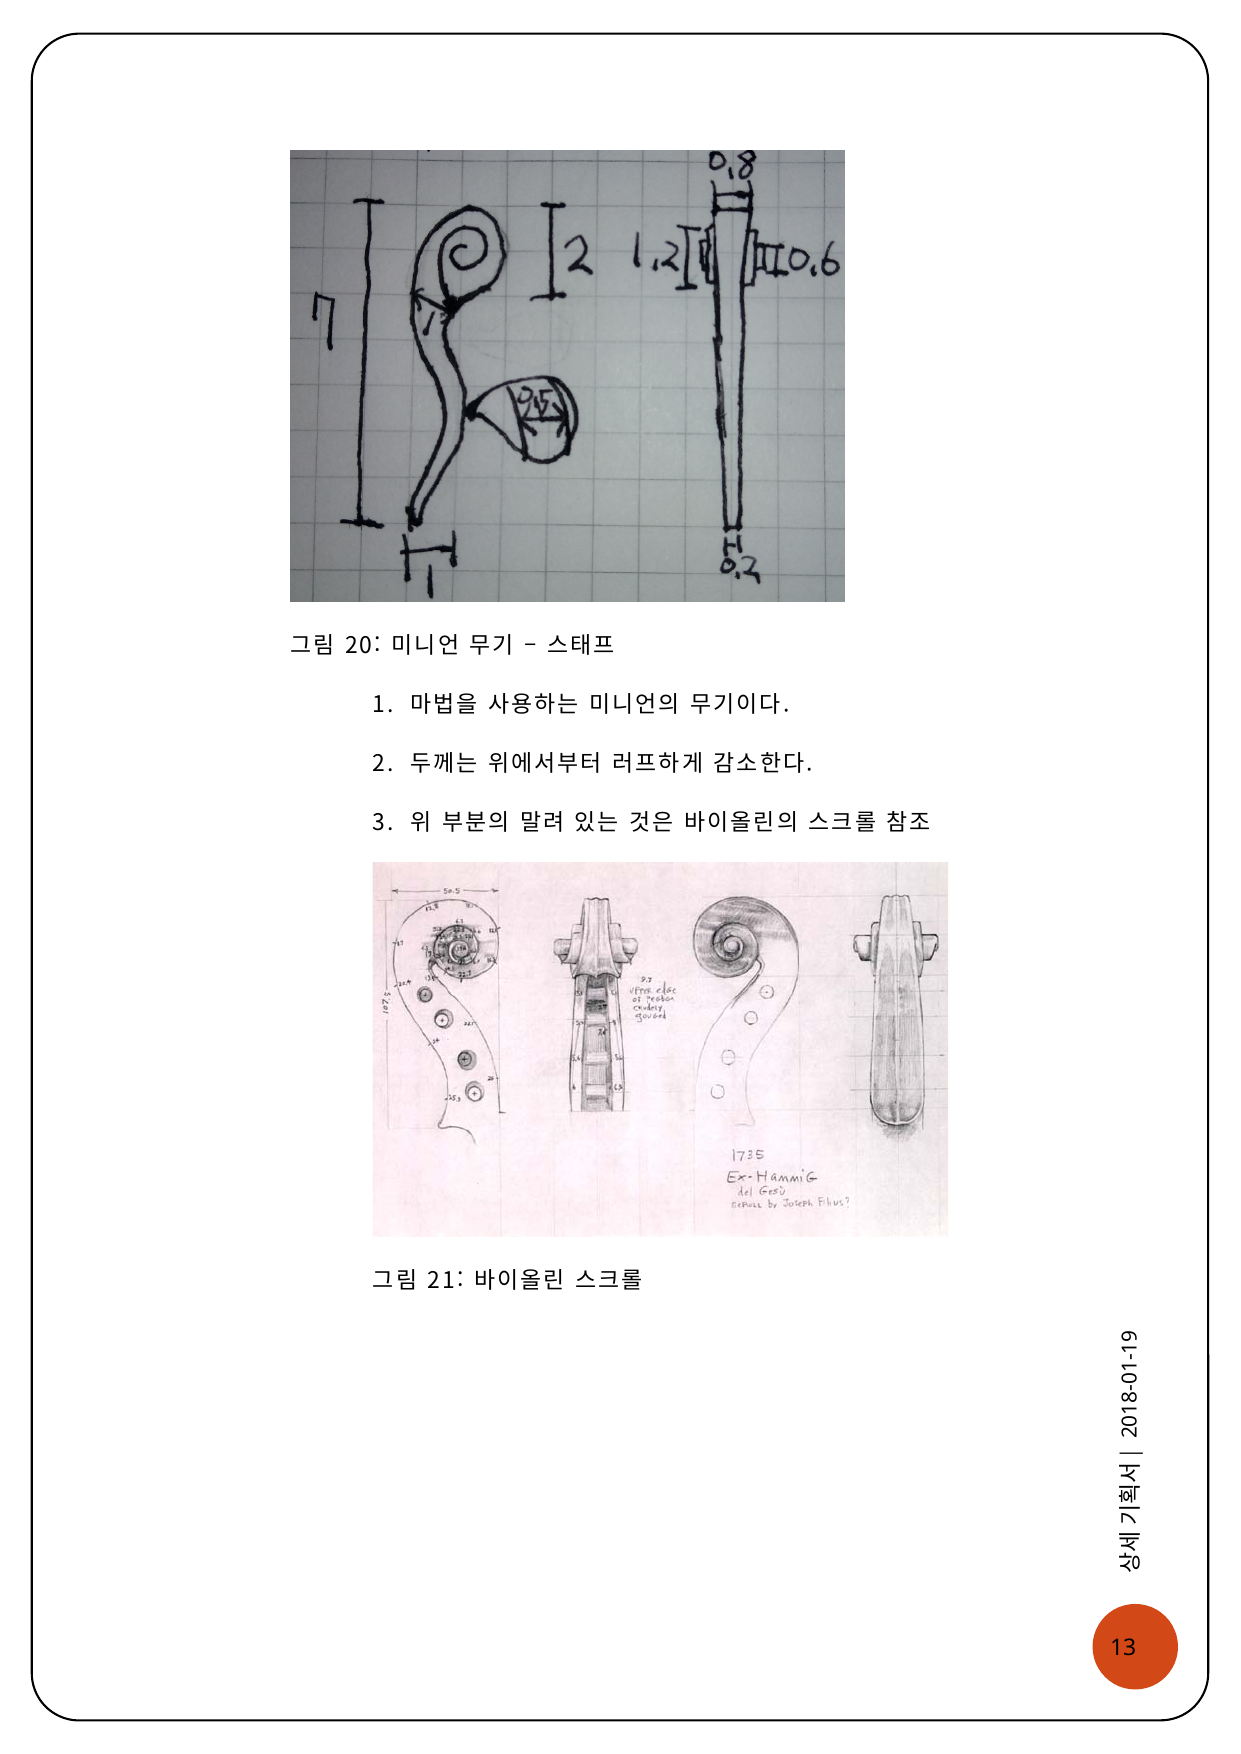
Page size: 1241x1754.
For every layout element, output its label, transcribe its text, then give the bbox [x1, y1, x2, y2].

list 위 부분의 말려 있는 것은 바이올린의 스크롤 참조 [373, 804, 1092, 837]
text 그림 21: 바이올린 스크롤 [298, 1262, 1092, 1295]
text 그림 20: 미니언 무기 – 스태프 [290, 627, 1092, 660]
picture [372, 862, 949, 1237]
list 마법을 사용하는 미니언의 무기이다. [373, 686, 1092, 719]
list 두께는 위에서부터 러프하게 감소한다. [373, 745, 1092, 778]
picture [290, 150, 845, 602]
